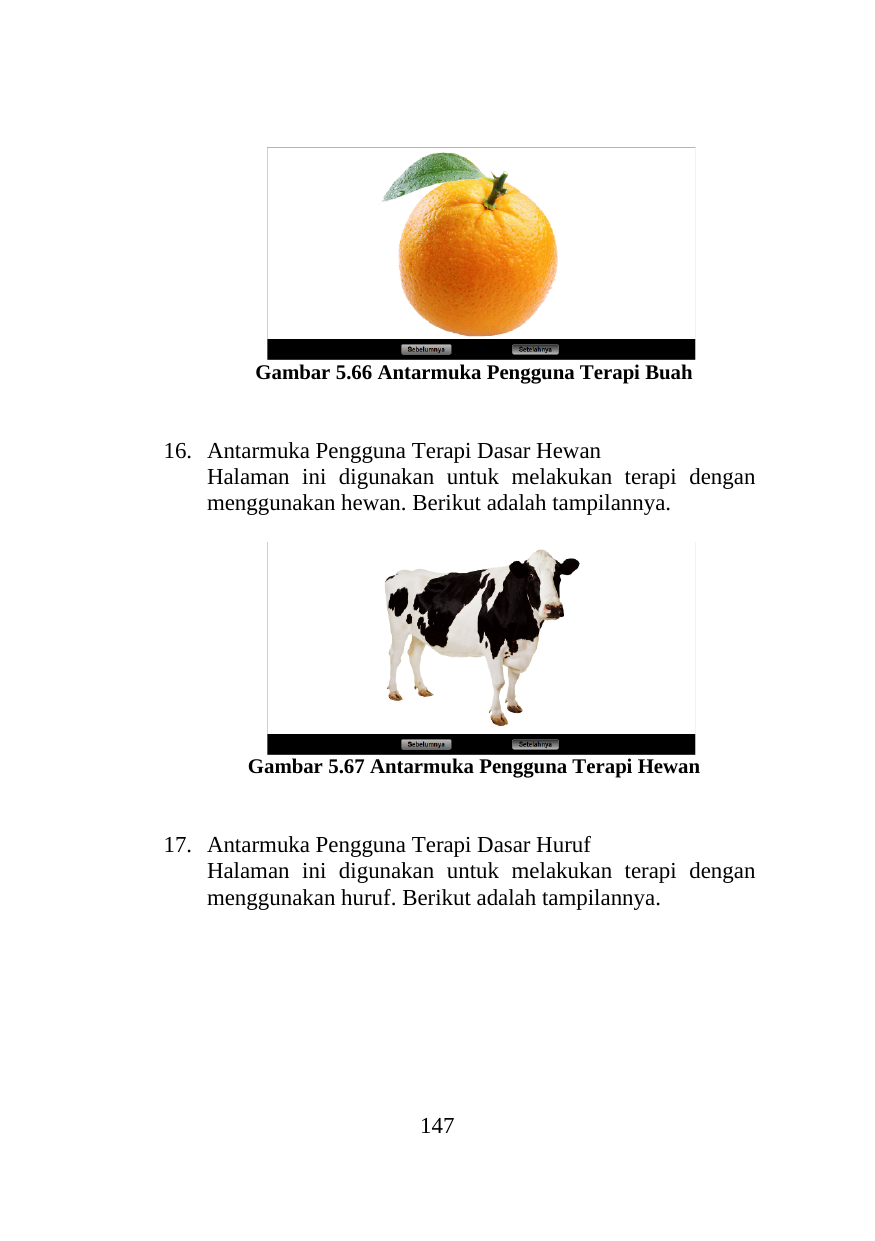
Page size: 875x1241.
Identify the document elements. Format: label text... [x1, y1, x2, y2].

picture [267, 147, 696, 360]
list Halaman ini digunakan untuk melakukan terapi dengan menggunakan hewan. Berikut adalah tampilannya. [207, 463, 756, 516]
picture [267, 542, 696, 755]
list Antarmuka Pengguna Terapi Dasar Hewan [192, 437, 756, 463]
list Antarmuka Pengguna Terapi Dasar Huruf [192, 831, 756, 857]
list Halaman ini digunakan untuk melakukan terapi dengan menggunakan huruf. Berikut adalah tampilannya. [207, 857, 756, 910]
